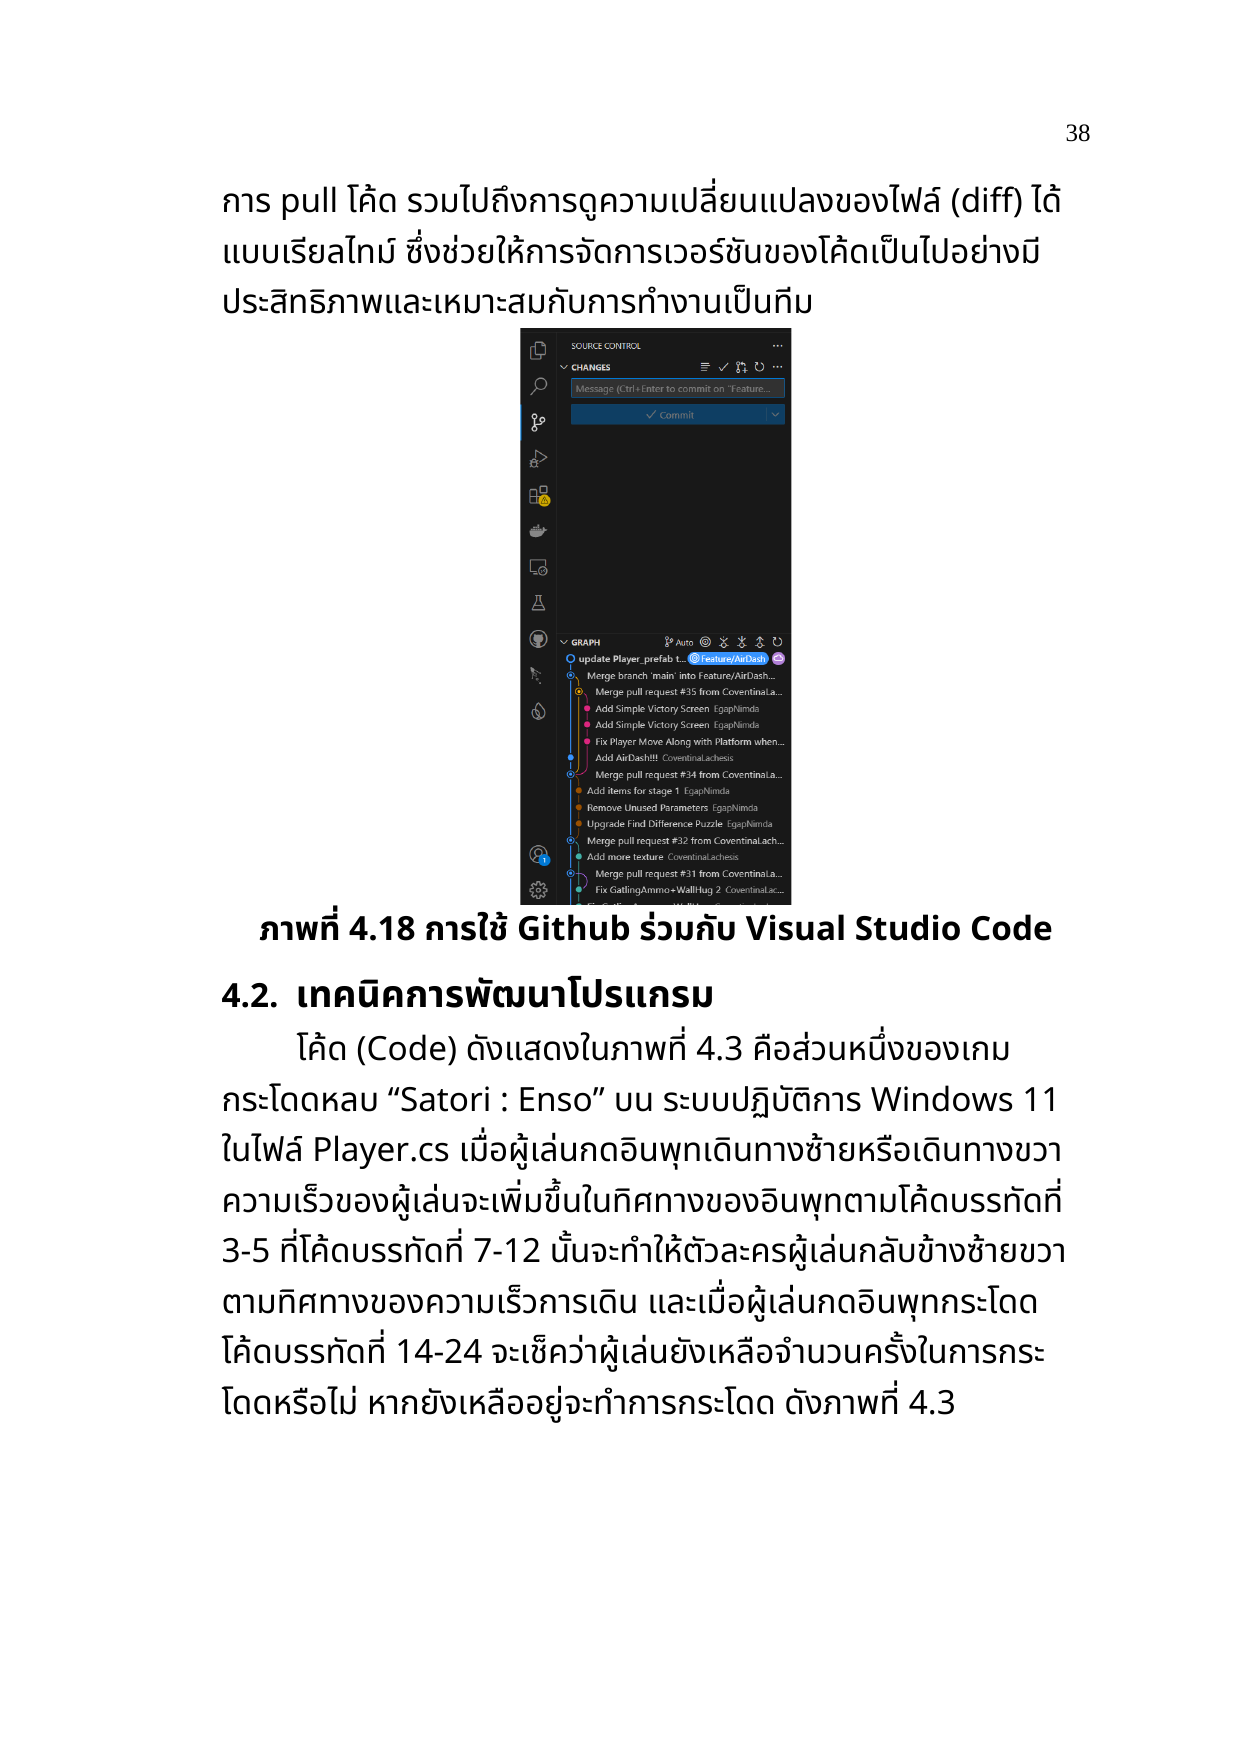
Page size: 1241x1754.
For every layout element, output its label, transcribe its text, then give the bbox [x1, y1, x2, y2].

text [221, 177, 1090, 329]
picture [520, 328, 792, 905]
text โค้ด (Code) ดังแสดงในภาพที่ 4.3 คือส่วนหนึ่งของเกมกระโดดหลบ “Satori : Enso” บน ระบบปฏิบัติการ Windows 11 ในไฟล์ Player.cs เมื่อผู้เล่นกดอินพุทเดินทางซ้ายหรือเดินทางขวา ความเร็วของผู้เล่นจะเพิ่มขึ้นในทิศทางของอินพุทตามโค้ดบรรทัดที่ 3-5 ที่โค้ดบรรทัดที่ 7-12 นั้นจะทำให้ตัวละครผู้เล่นกลับข้างซ้ายขวาตามทิศทางของความเร็วการเดิน และเมื่อผู้เล่นกดอินพุทกระโดดโค้ดบรรทัดที่ 14-24 จะเช็คว่าผู้เล่นยังเหลือจำนวนครั้งในการกระโดดหรือไม่ หากยังเหลืออยู่จะทำการกระโดด ดังภาพที่ 4.3 [221, 1025, 1090, 1429]
subtitle เทคนิคการพัฒนาโปรแกรม [221, 968, 1090, 1025]
